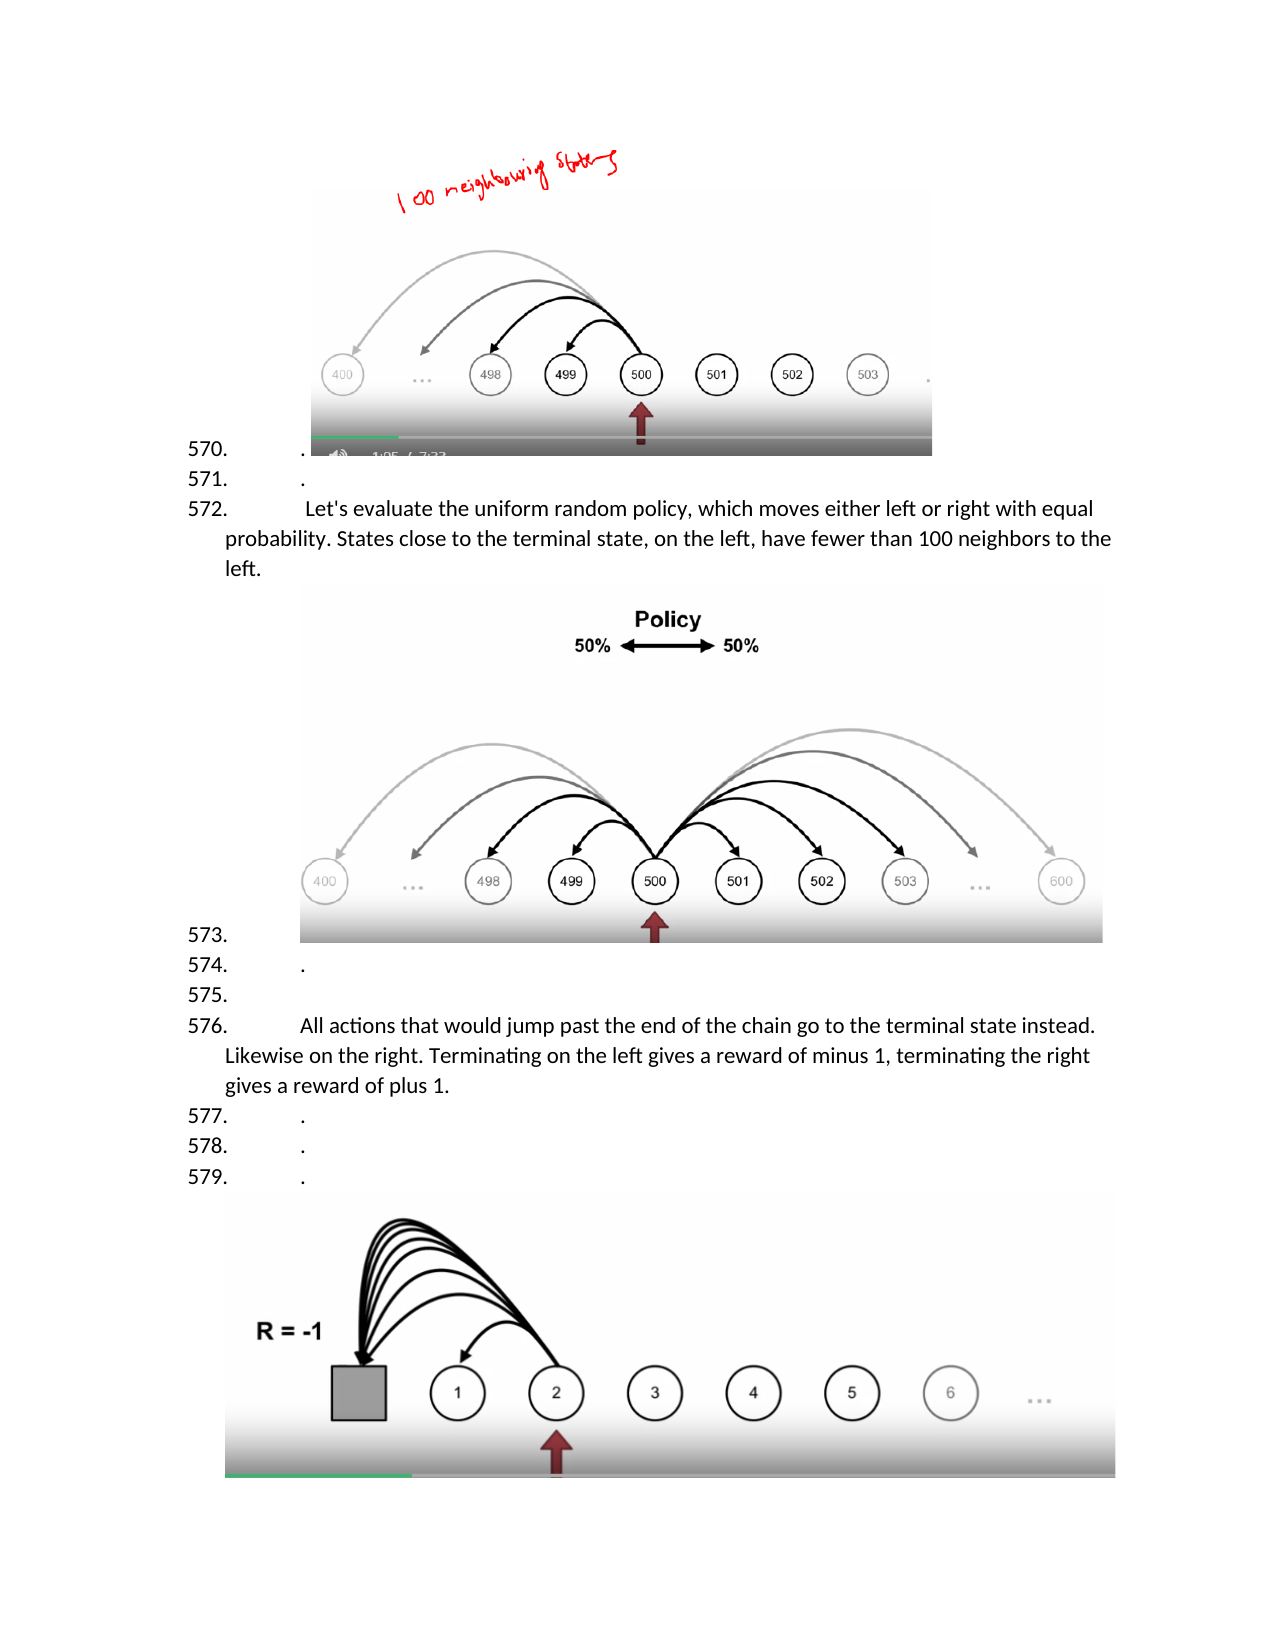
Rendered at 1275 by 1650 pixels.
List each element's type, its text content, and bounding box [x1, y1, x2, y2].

list . [187, 464, 1125, 492]
list All actions that would jump past the end of the chain go to the terminal state instead. Likewise on the right. Terminating on the left gives a reward of minus 1, terminating the right gives a reward of plus 1. [187, 1011, 1125, 1099]
list Let's evaluate the uniform random policy, which moves either left or right with equal probability. States close to the terminal state, on the left, have fewer than 100 neighbors to the left. [187, 494, 1125, 582]
picture [225, 1192, 1116, 1478]
picture [300, 584, 1103, 943]
list . [187, 950, 1125, 978]
list . [187, 1101, 1125, 1129]
picture [311, 150, 933, 456]
list . [187, 1132, 1125, 1160]
